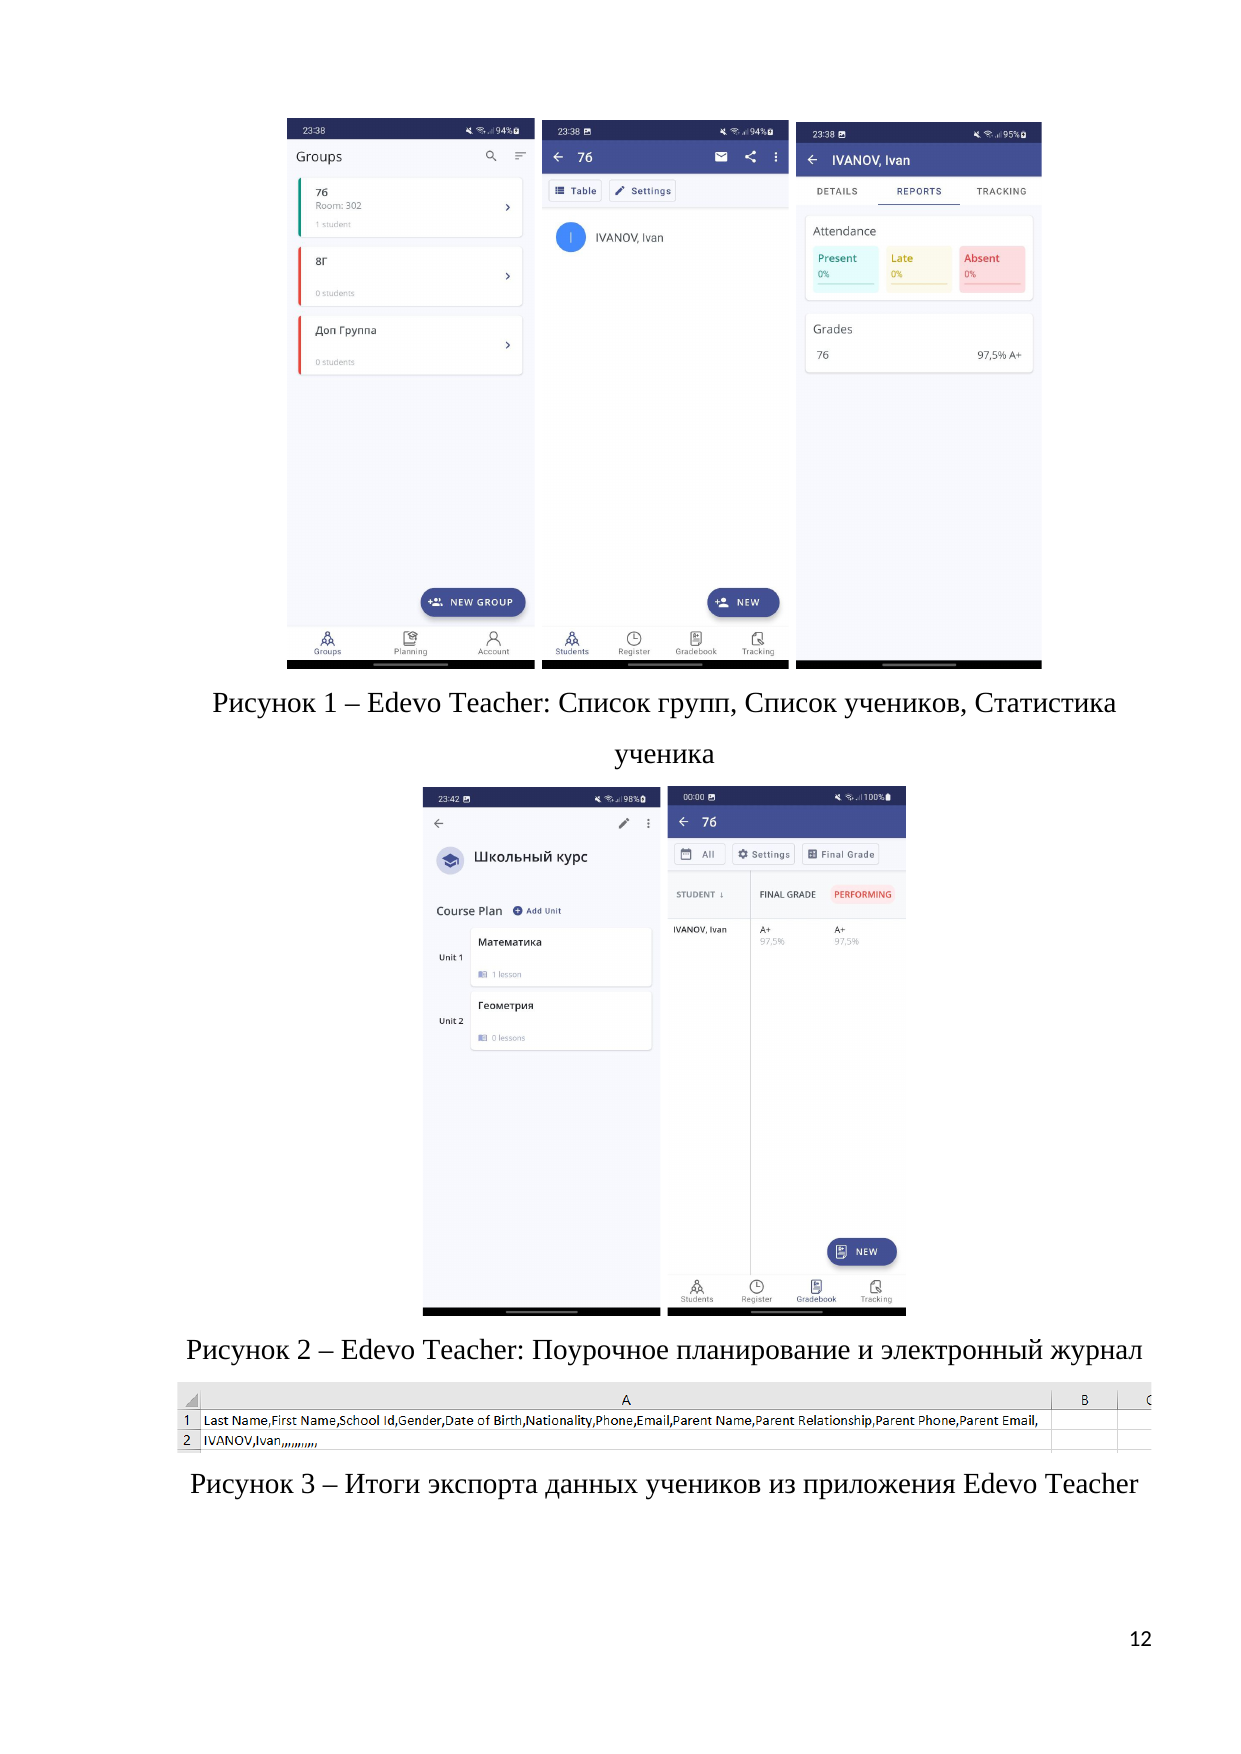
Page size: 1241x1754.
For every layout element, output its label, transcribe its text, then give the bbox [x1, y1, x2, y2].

text Рисунок 3 – Итоги экспорта данных учеников из приложения Edevo Teacher [177, 1466, 1152, 1500]
picture [542, 120, 789, 669]
picture [287, 118, 535, 669]
picture [177, 1382, 1152, 1453]
picture [796, 122, 1042, 669]
text Рисунок 2 – Edevo Teacher: Поурочное планирование и электронный журнал [177, 1332, 1152, 1366]
text Рисунок 1 – Edevo Teacher: Список групп, Список учеников, Статистика ученика [177, 685, 1152, 769]
picture [422, 787, 661, 1316]
picture [667, 786, 906, 1316]
